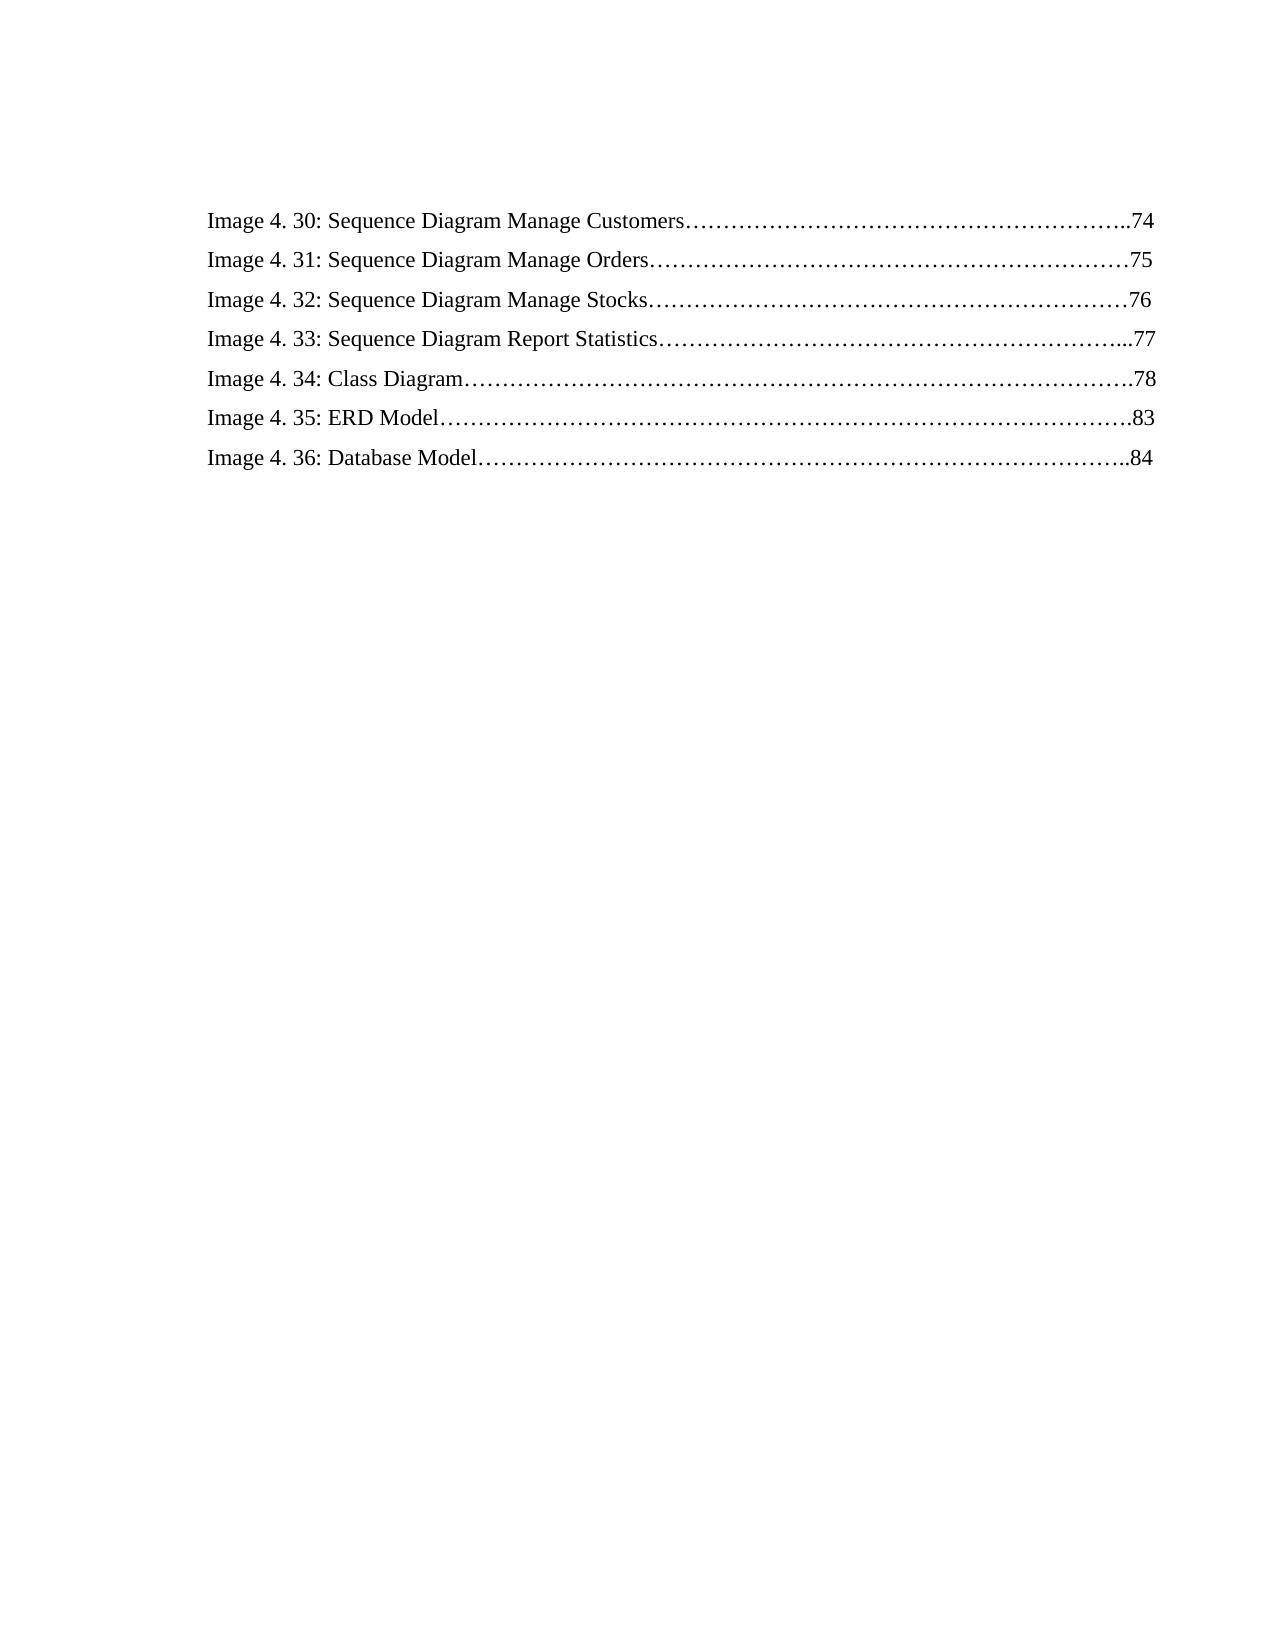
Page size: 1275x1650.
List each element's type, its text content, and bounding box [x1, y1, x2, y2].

text Image 4. 33: Sequence Diagram Report Statistics……………………………………………………...77 [207, 325, 1157, 352]
text Image 4. 30: Sequence Diagram Manage Customers…………………………………………………..74 [207, 207, 1157, 233]
text Image 4. 32: Sequence Diagram Manage Stocks………………………………………………………76 [207, 286, 1157, 312]
text Image 4. 31: Sequence Diagram Manage Orders………………………………………………………75 [207, 246, 1157, 273]
text Image 4. 35: ERD Model……………………………………………………………………………….83 [207, 404, 1157, 431]
text Image 4. 34: Class Diagram…………………………………………………………………………….78 [207, 365, 1157, 391]
text Image 4. 36: Database Model…………………………………………………………………………..84 [207, 444, 1157, 470]
